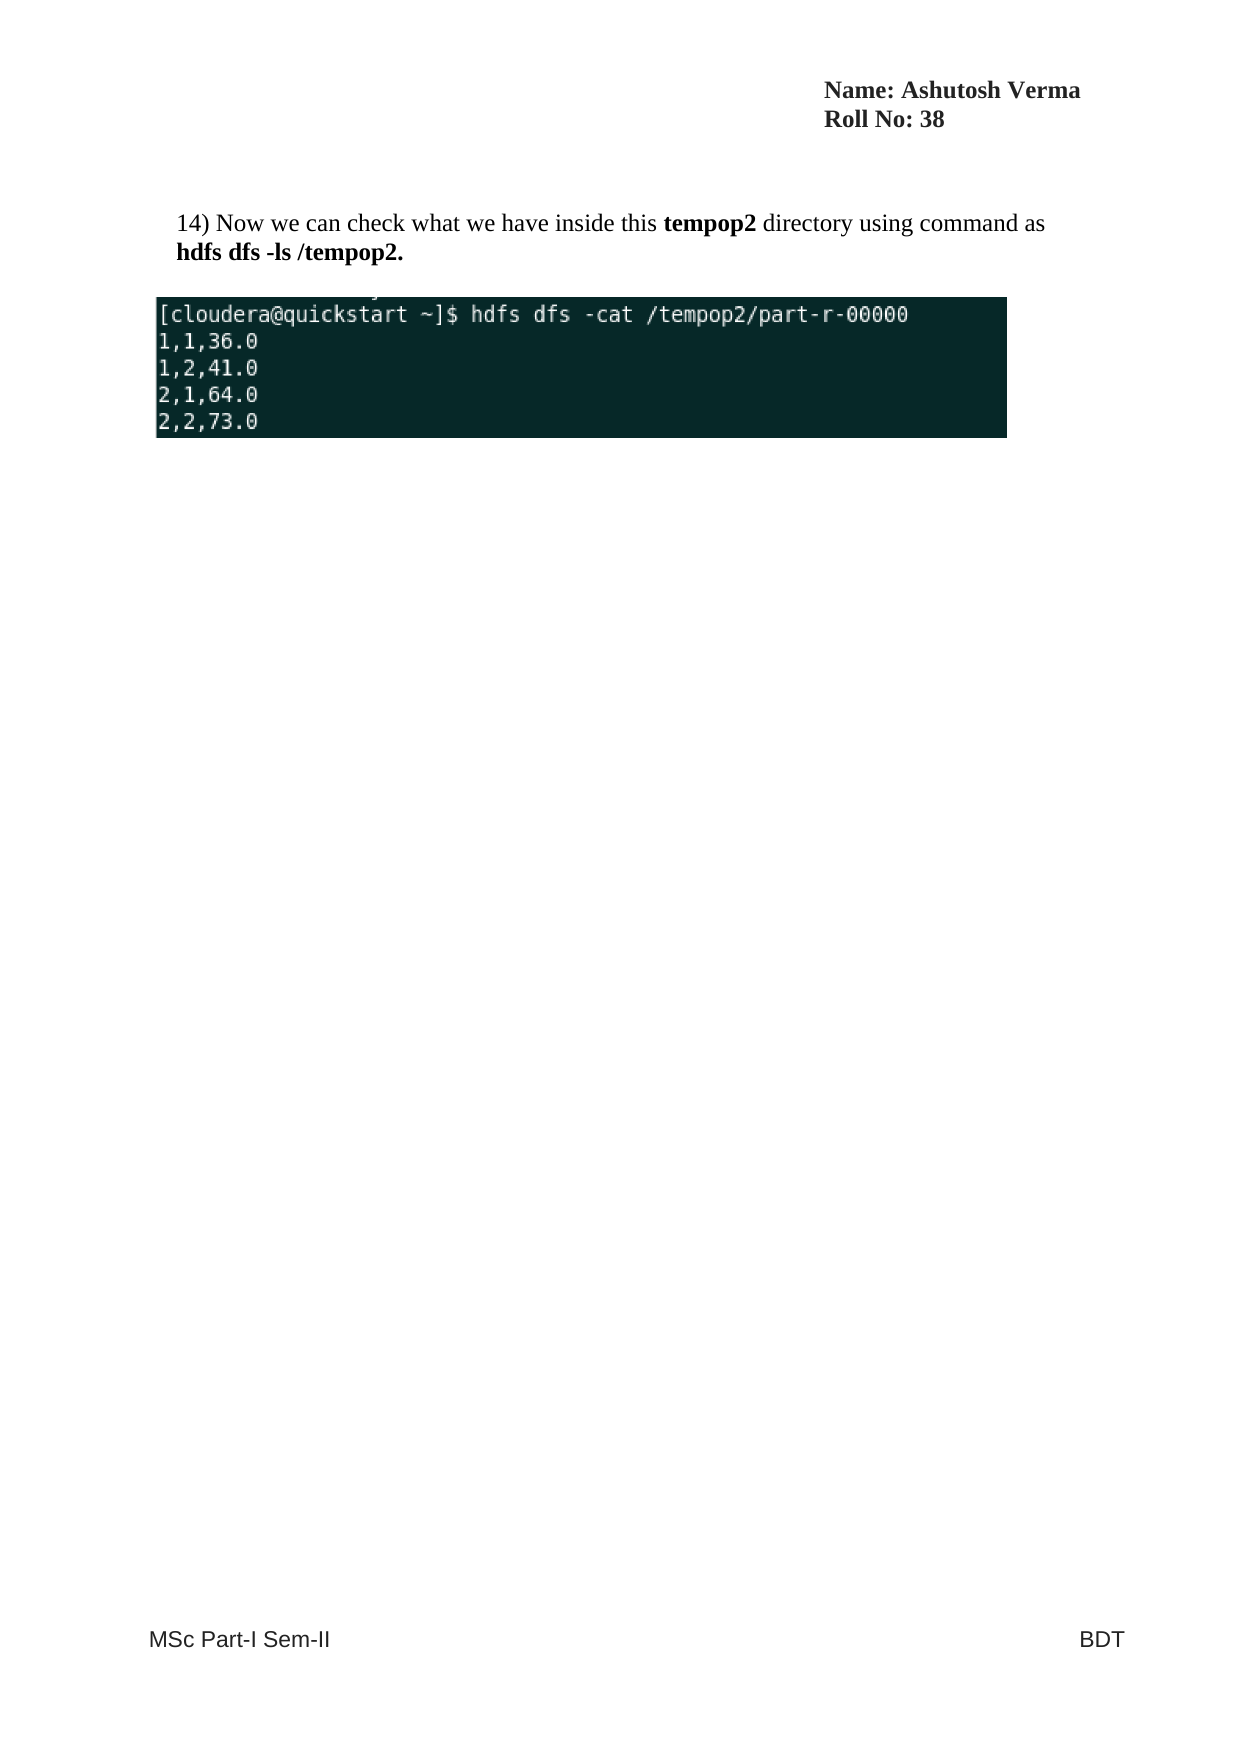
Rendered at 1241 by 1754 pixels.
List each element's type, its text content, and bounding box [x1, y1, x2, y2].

picture [155, 296, 1007, 438]
text 14) Now we can check what we have inside this tempop2 directory using command as hdfs dfs -ls /tempop2. [176, 208, 1090, 266]
